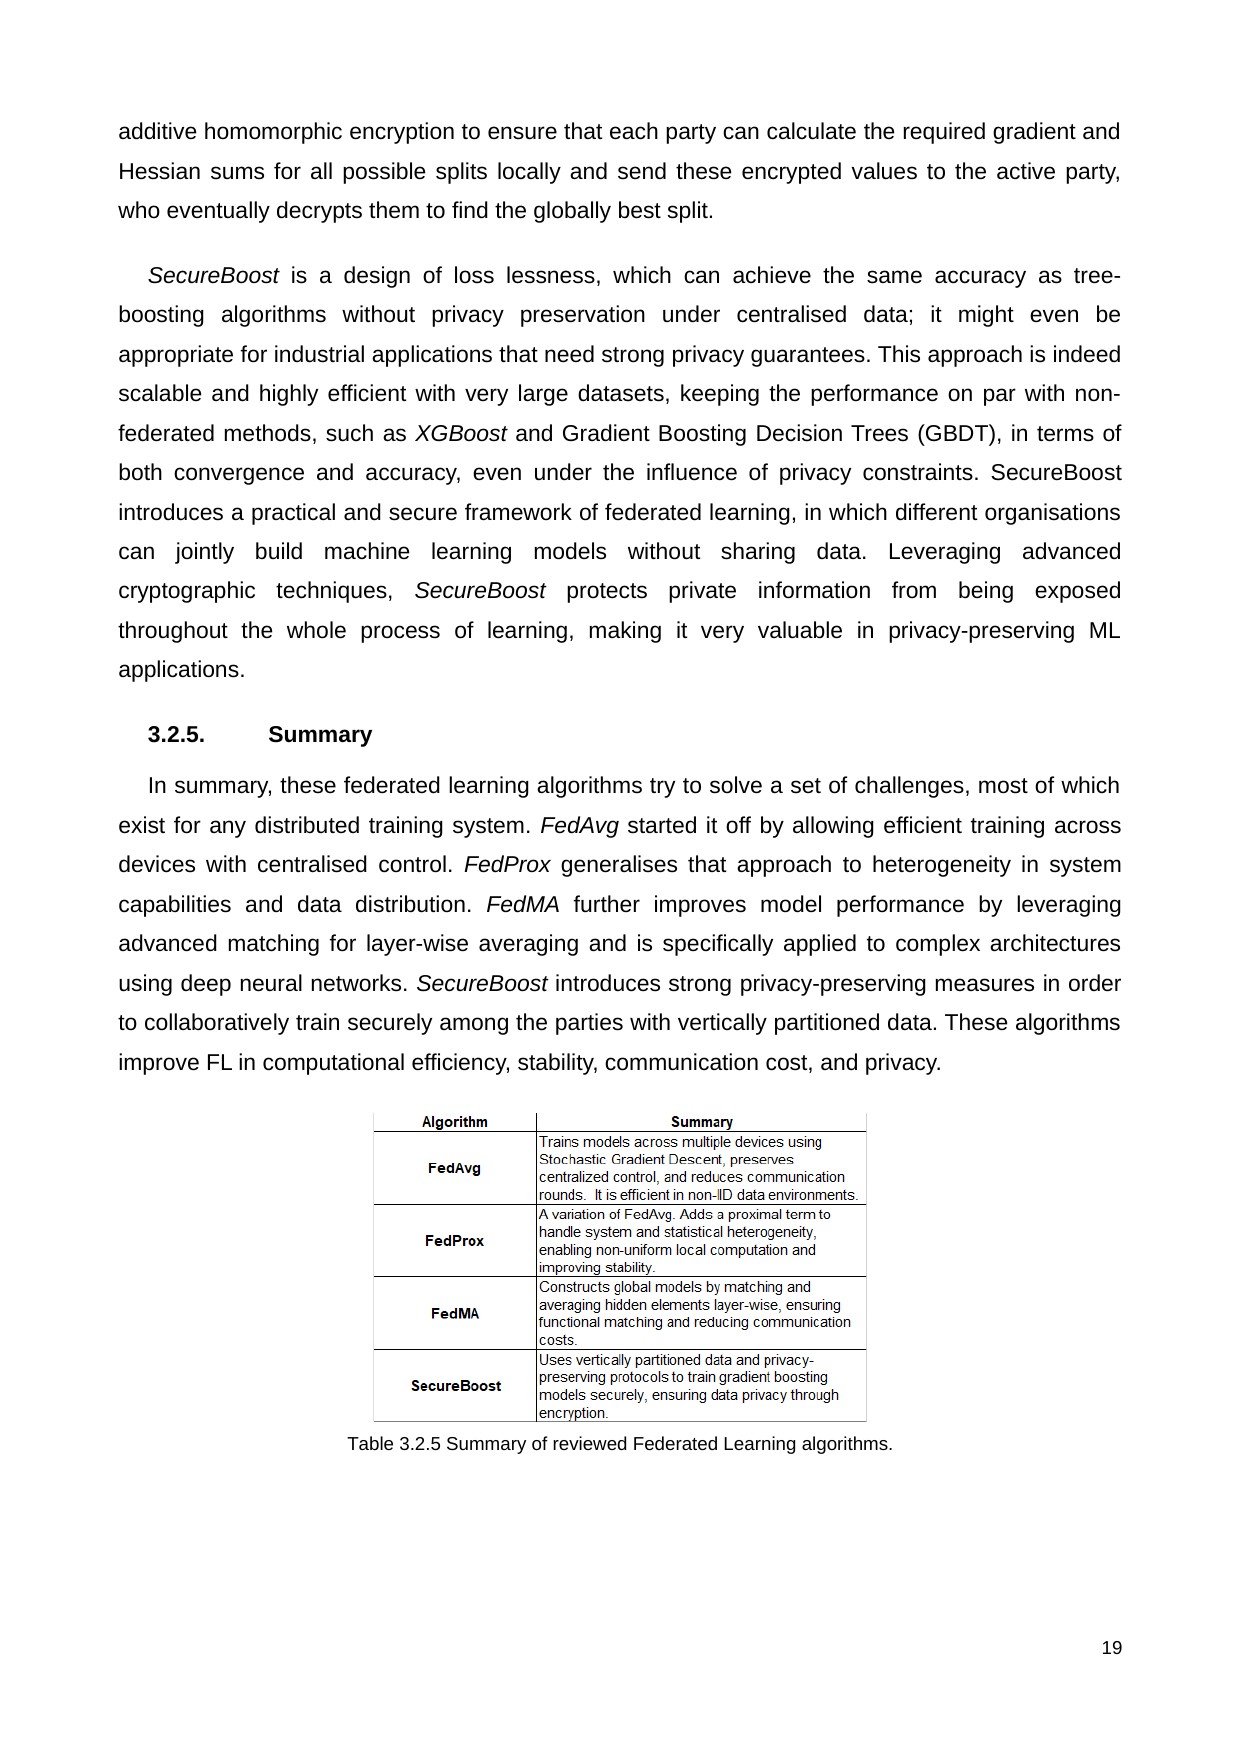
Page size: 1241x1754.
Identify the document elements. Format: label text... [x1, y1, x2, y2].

text SecureBoost is a design of loss lessness, which can achieve the same accuracy as tree-boosting algorithms without privacy preservation under centralised data; it might even be appropriate for industrial applications that need strong privacy guarantees. This approach is indeed scalable and highly efficient with very large datasets, keeping the performance on par with non-federated methods, such as XGBoost and Gradient Boosting Decision Trees (GBDT), in terms of both convergence and accuracy, even under the influence of privacy constraints. SecureBoost introduces a practical and secure framework of federated learning, in which different organisations can jointly build machine learning models without sharing data. Leveraging advanced cryptographic techniques, SecureBoost protects private information from being exposed throughout the whole process of learning, making it very valuable in privacy-preserving ML applications. [118, 262, 1122, 683]
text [118, 118, 1122, 223]
picture [373, 1113, 867, 1422]
subtitle 3.2.5. Summary [148, 721, 1122, 747]
text In summary, these federated learning algorithms try to solve a set of challenges, most of which exist for any distributed training system. FedAvg started it off by allowing efficient training across devices with centralised control. FedProx generalises that approach to heterogeneity in system capabilities and data distribution. FedMA further improves model performance by leveraging advanced matching for layer-wise averaging and is specifically applied to complex architectures using deep neural networks. SecureBoost introduces strong privacy-preserving measures in order to collaboratively train securely among the parties with vertically partitioned data. These algorithms improve FL in computational efficiency, stability, communication cost, and privacy. [118, 772, 1122, 1075]
